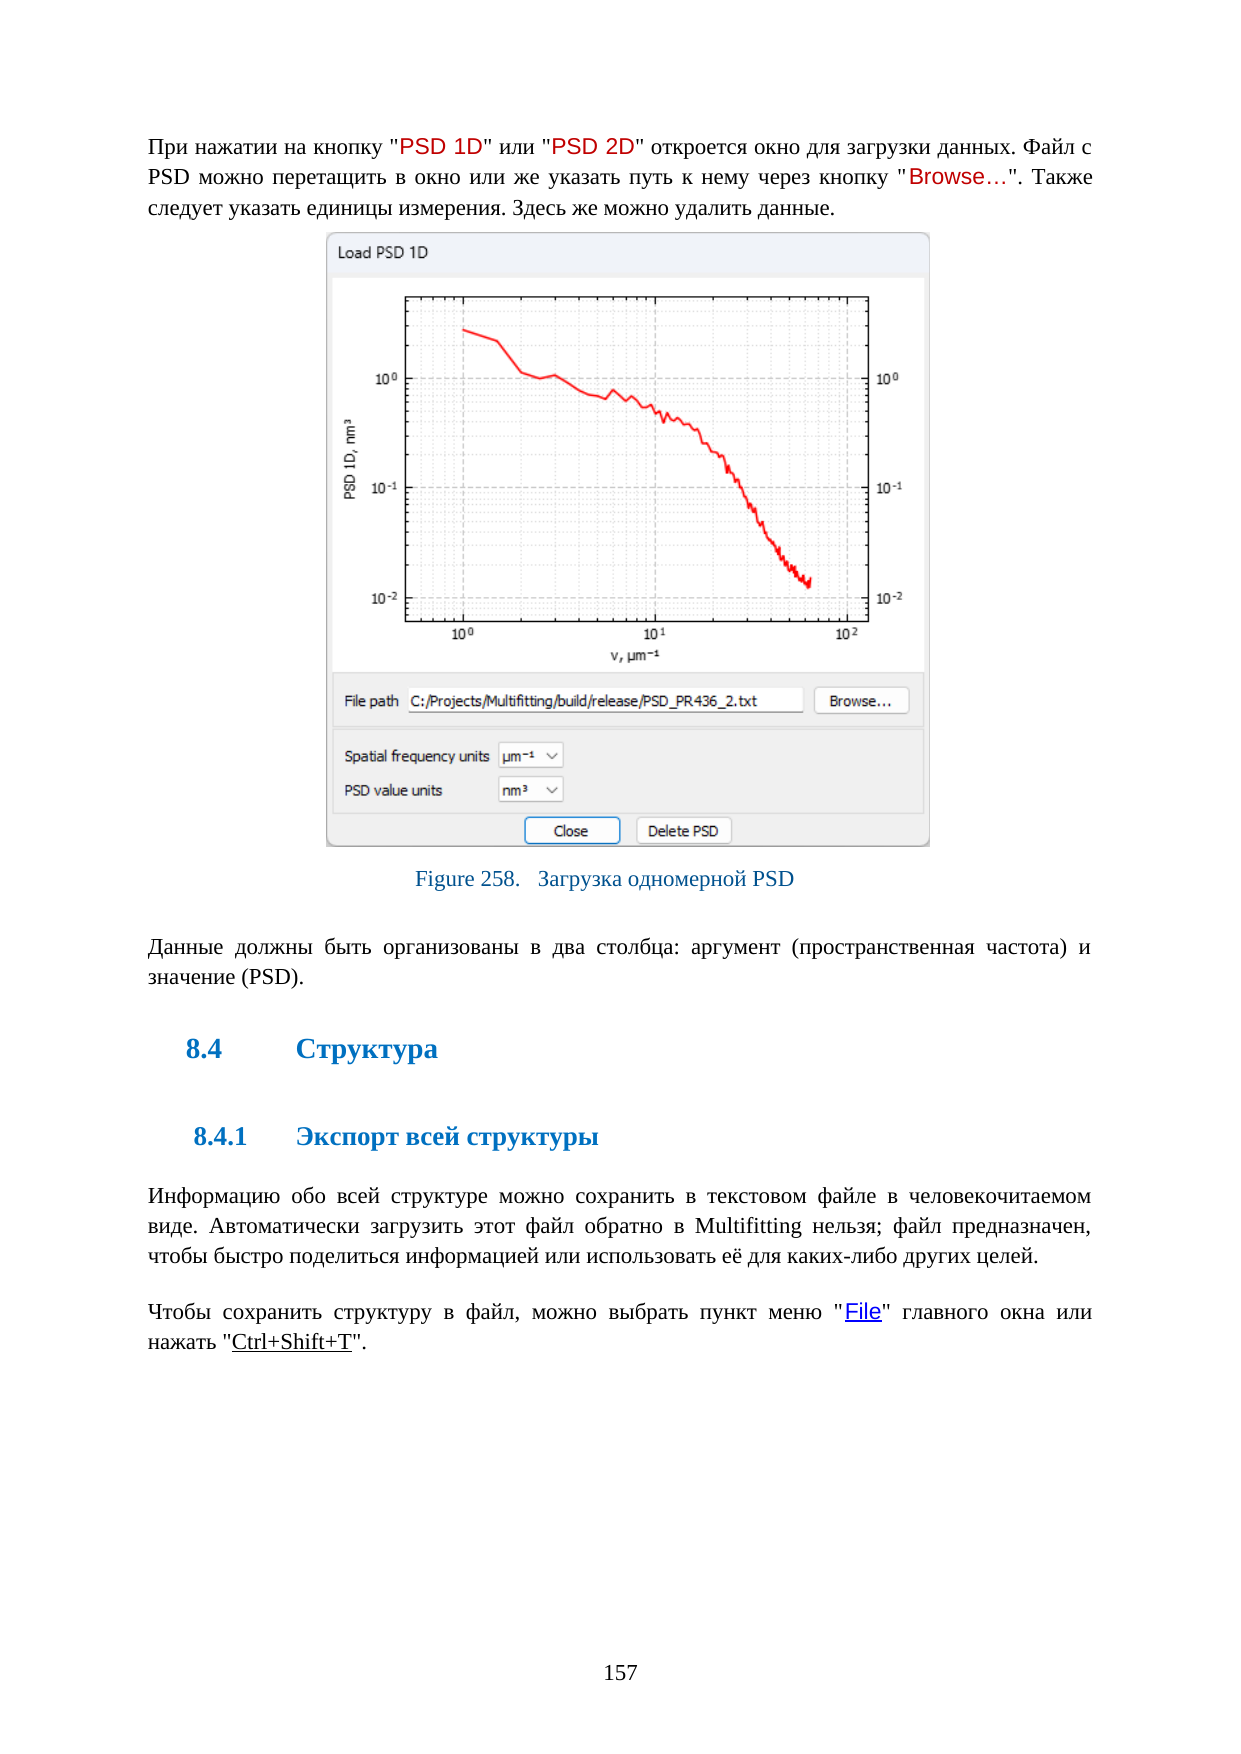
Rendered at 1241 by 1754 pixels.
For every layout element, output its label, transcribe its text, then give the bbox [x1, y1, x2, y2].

picture [326, 232, 930, 847]
text Данные должны быть организованы в два столбца: аргумент (пространственная частота) и значение (PSD). [148, 933, 1093, 990]
text Чтобы сохранить структуру в файл, можно выбрать пункт меню "File" главного окна или нажать "Ctrl+Shift+T". [148, 1298, 1093, 1354]
text При нажатии на кнопку "PSD 1D" или "PSD 2D" откроется окно для загрузки данных. Файл с PSD можно перетащить в окно или же указать путь к нему через кнопку "Browse…". Также следует указать единицы измерения. Здесь же можно удалить данные. [148, 133, 1093, 220]
subtitle Структура [155, 1031, 1093, 1064]
subtitle Экспорт всей структуры [193, 1119, 1093, 1151]
text Информацию обо всей структуре можно сохранить в текстовом файле в человекочитаемом виде. Автоматически загрузить этот файл обратно в Multifitting нельзя; файл предназначен, чтобы быстро поделиться информацией или использовать её для каких-либо других целей. [148, 1182, 1093, 1269]
